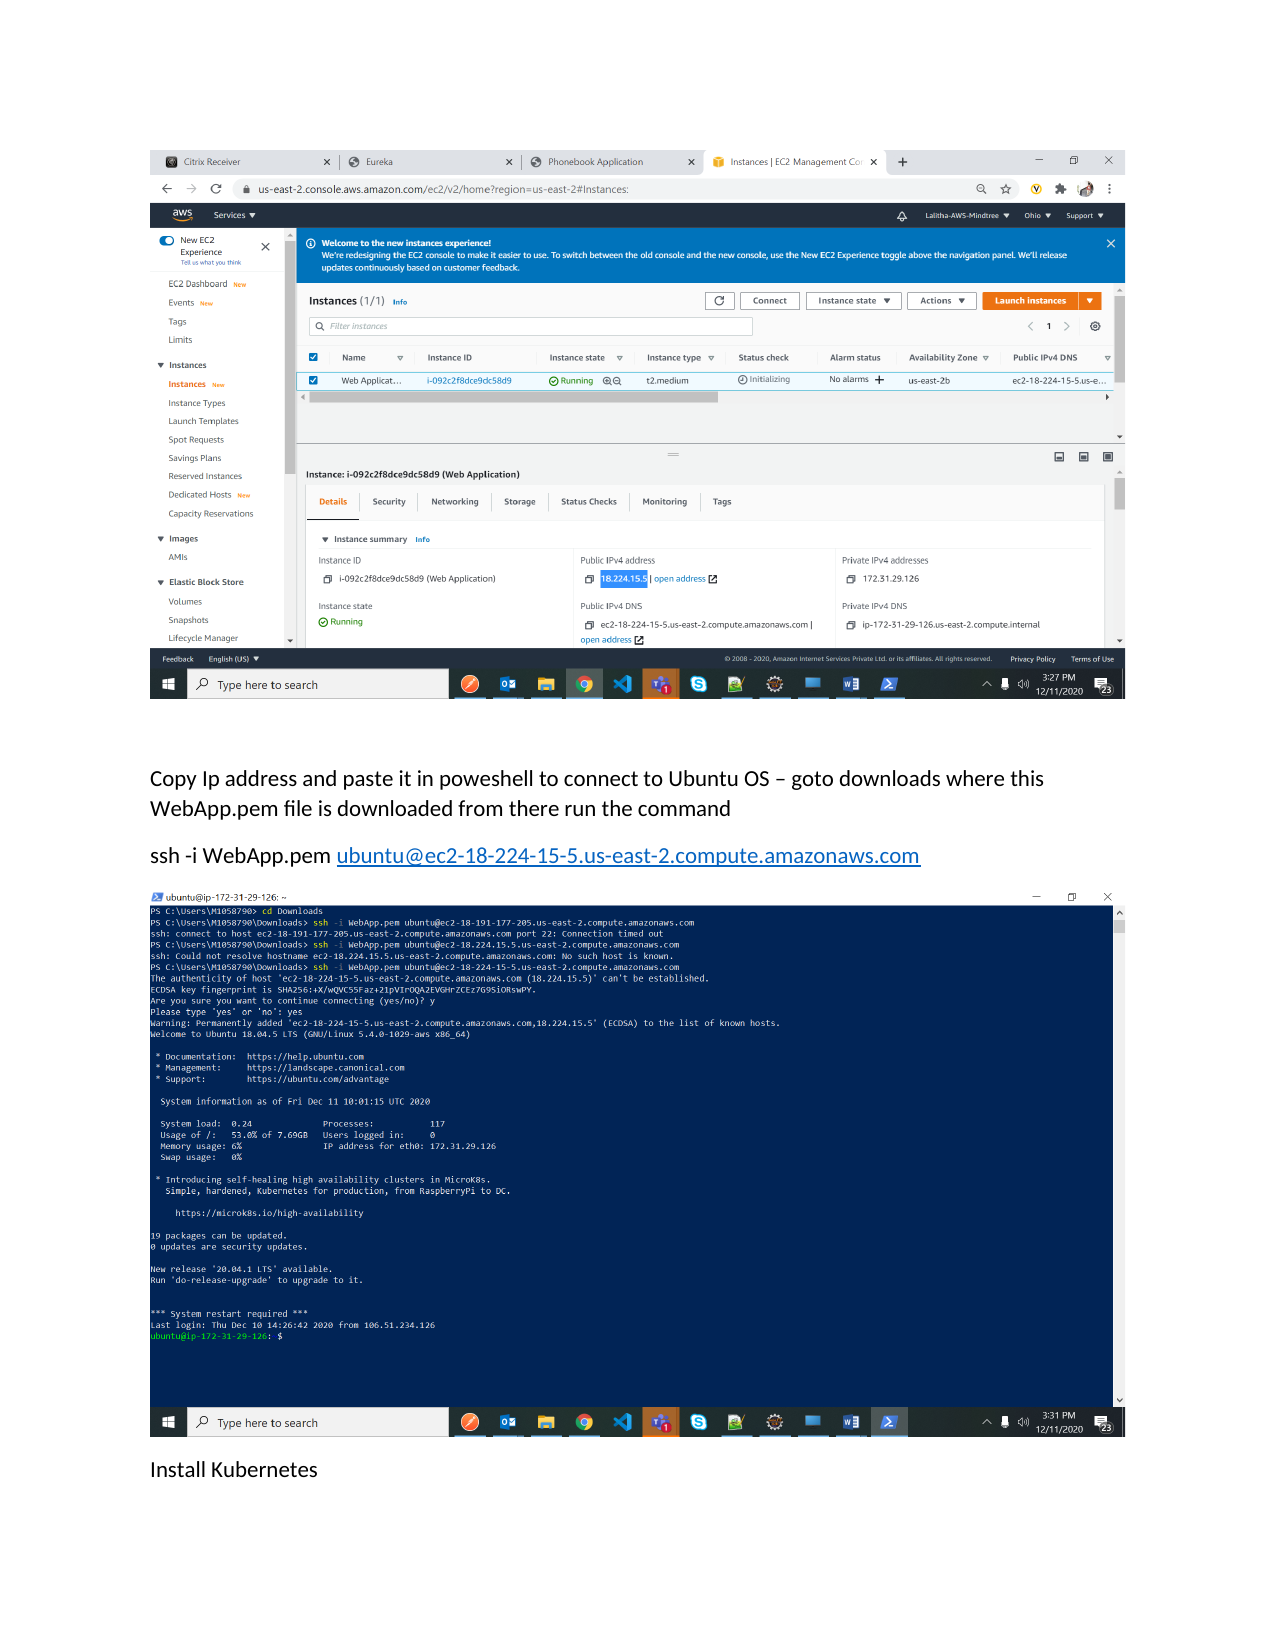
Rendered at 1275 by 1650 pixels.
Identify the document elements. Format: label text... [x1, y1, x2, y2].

text ssh -i WebApp.pem ubuntu@ec2-18-224-15-5.us-east-2.compute.amazonaws.com [150, 841, 1125, 869]
text Copy Ip address and paste it in poweshell to connect to Ubuntu OS – goto downloads where this WebApp.pem file is downloaded from there run the command [150, 764, 1125, 822]
picture [150, 150, 1125, 699]
text Install Kubernetes [150, 1455, 1125, 1483]
picture [150, 888, 1125, 1437]
